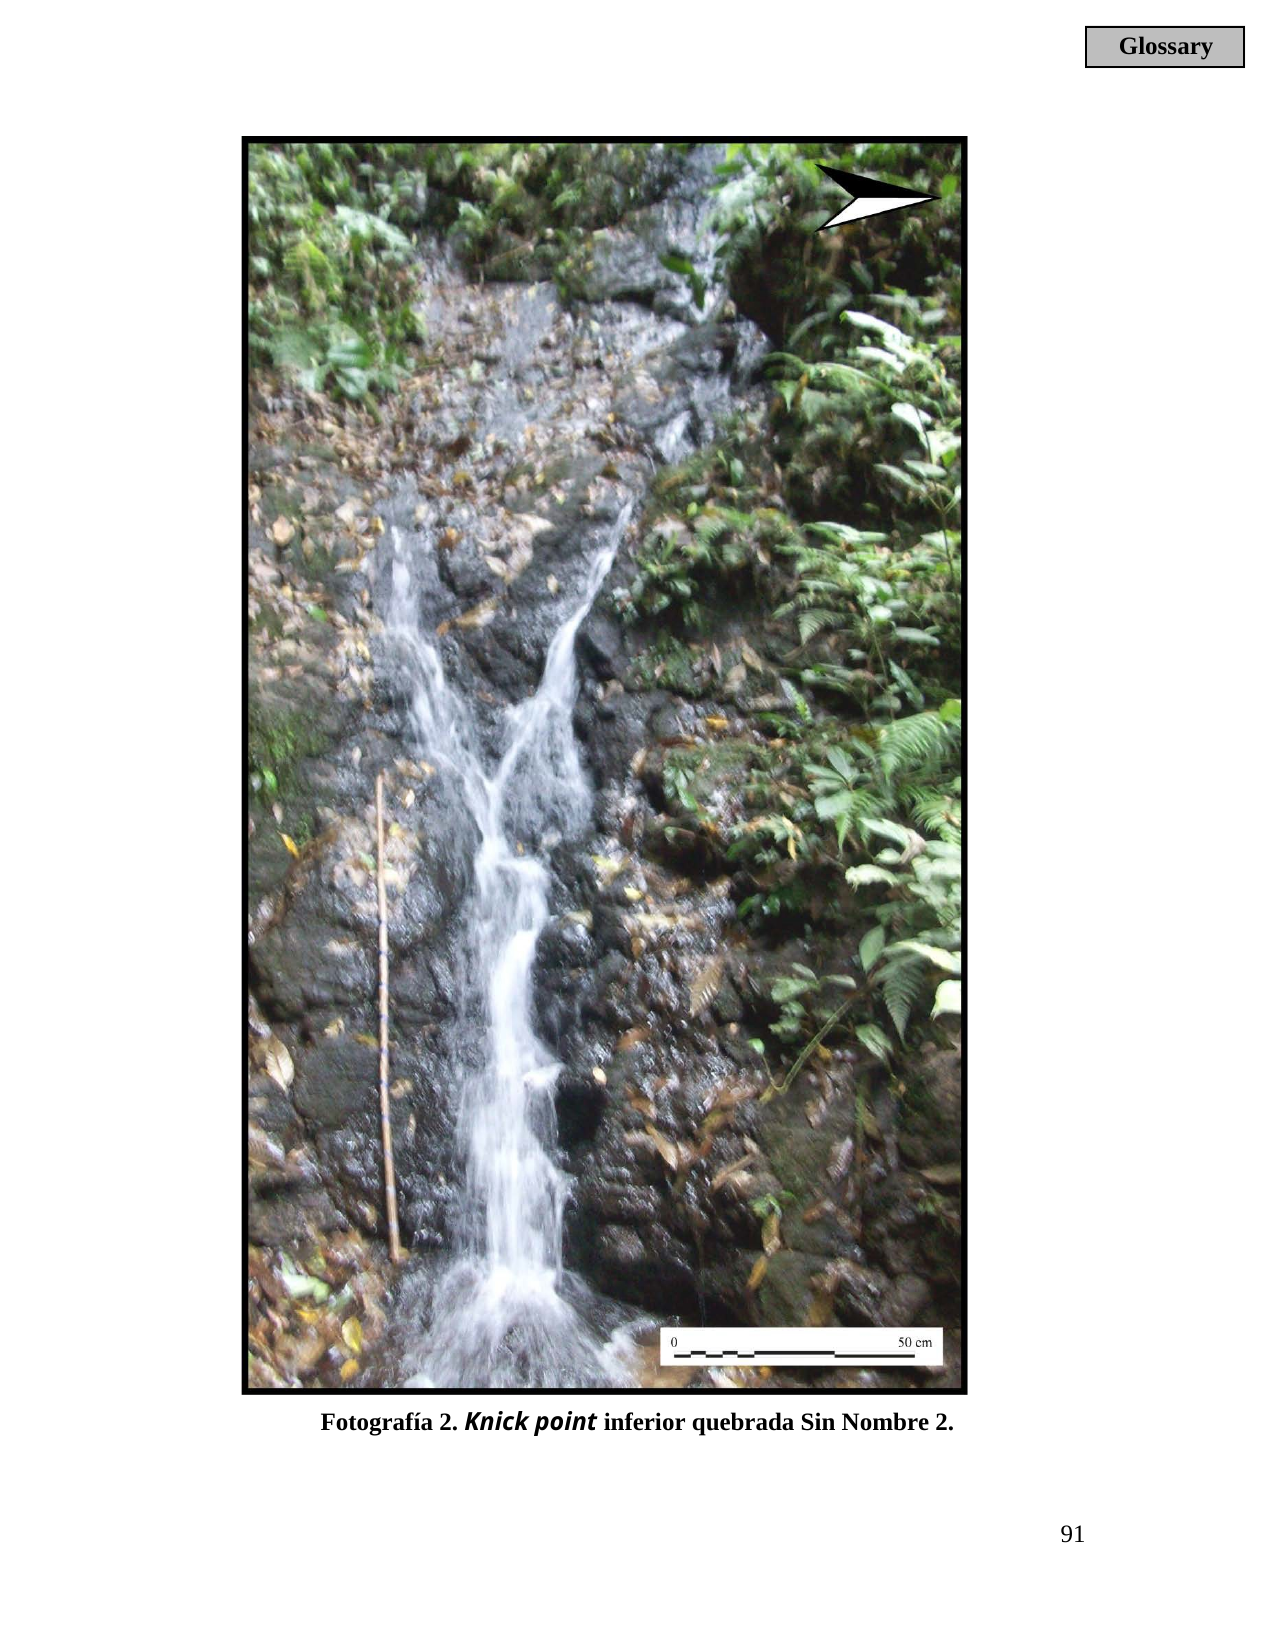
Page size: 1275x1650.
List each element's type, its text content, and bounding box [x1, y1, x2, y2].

text Fotografía 2. Knick point inferior quebrada Sin Nombre 2. [191, 1404, 1083, 1438]
picture [241, 136, 968, 1395]
